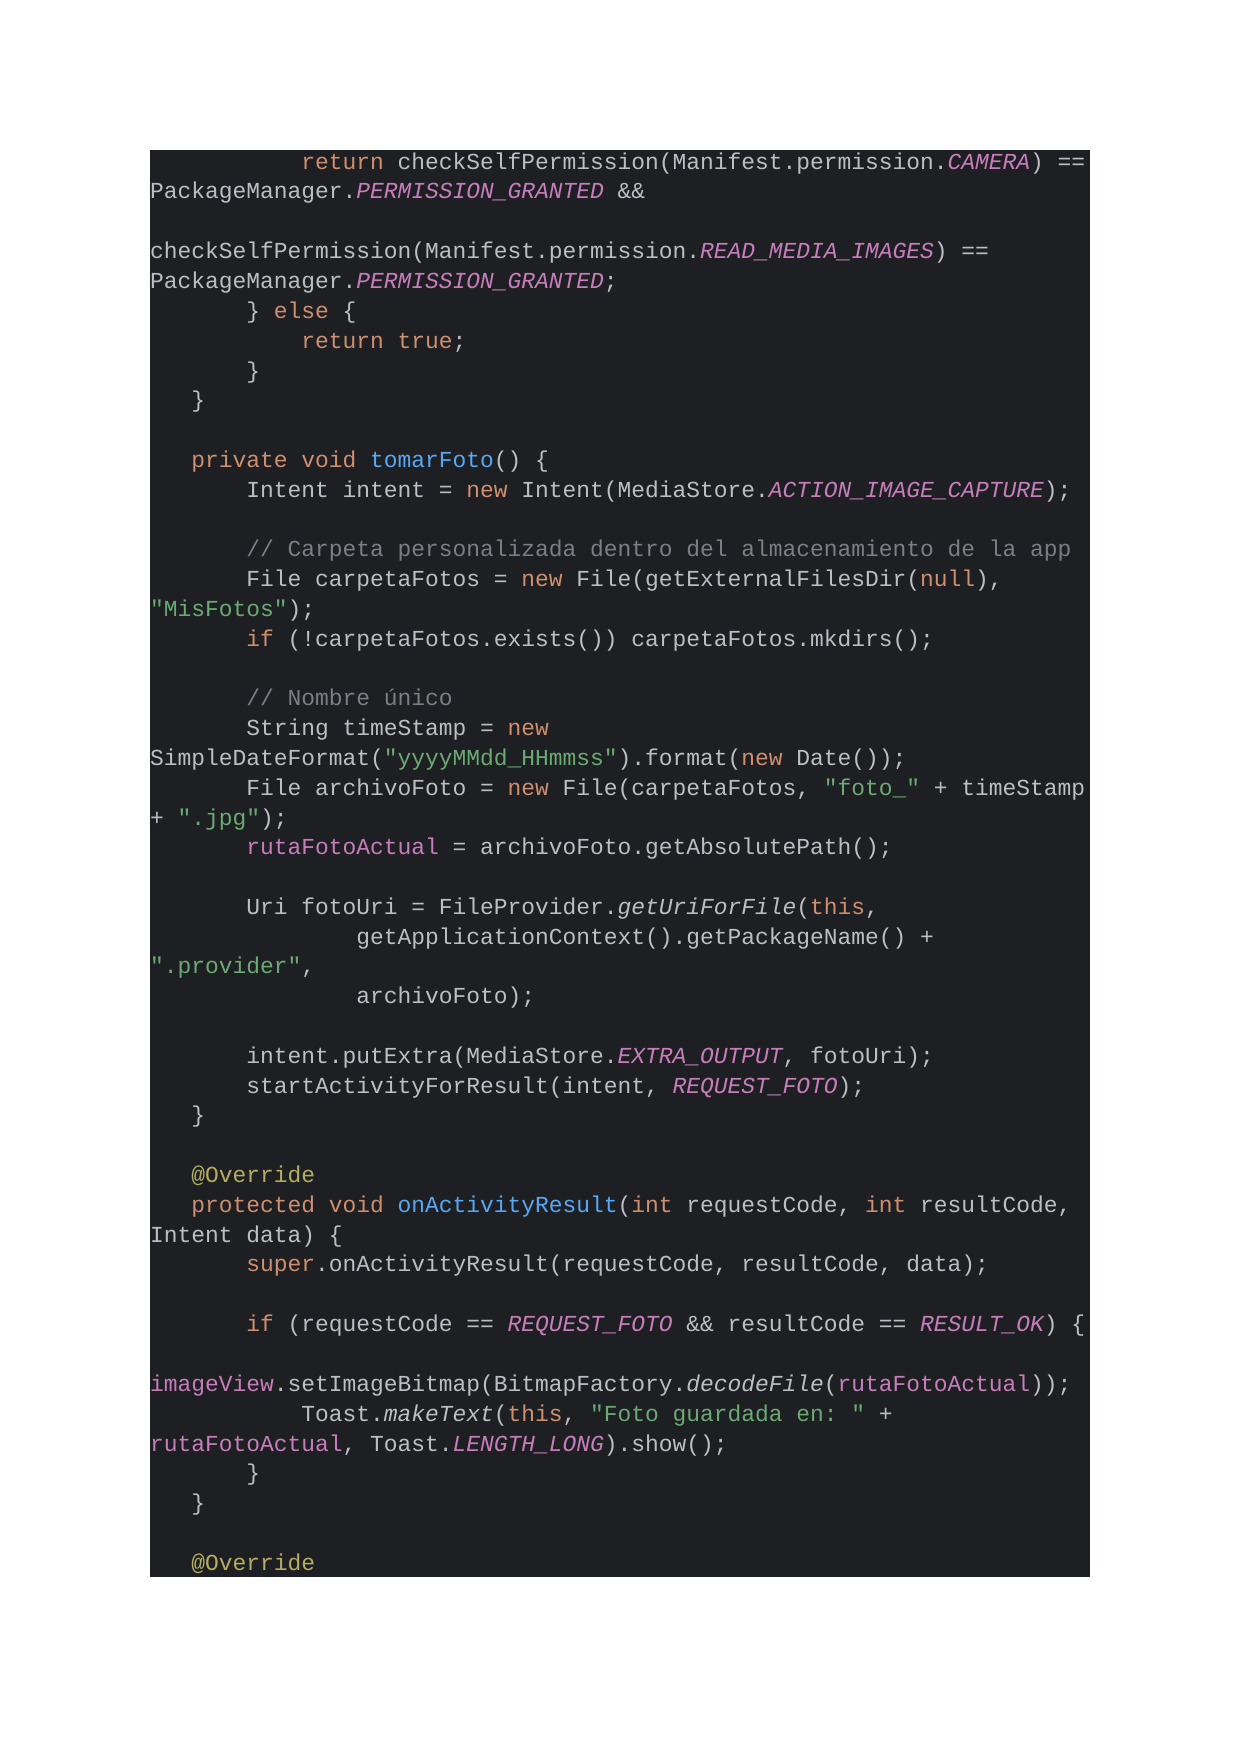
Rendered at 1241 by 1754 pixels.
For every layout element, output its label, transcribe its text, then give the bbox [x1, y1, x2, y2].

text archivoFoto); [150, 984, 1090, 1011]
text } else { [150, 299, 1090, 325]
text File archivoFoto = new File(carpetaFotos, "foto_" + timeStamp + ".jpg"); [150, 776, 1090, 832]
text intent.putExtra(MediaStore.EXTRA_OUTPUT, fotoUri); [150, 1044, 1090, 1070]
text } [150, 1491, 1090, 1517]
text // Carpeta personalizada dentro del almacenamiento de la app [150, 538, 1090, 564]
text if (!carpetaFotos.exists()) carpetaFotos.mkdirs(); [150, 627, 1090, 653]
text private void tomarFoto() { [150, 448, 1090, 474]
text imageView.setImageBitmap(BitmapFactory.decodeFile(rutaFotoActual)); [150, 1342, 1090, 1398]
text Intent intent = new Intent(MediaStore.ACTION_IMAGE_CAPTURE); [150, 478, 1090, 504]
text if (requestCode == REQUEST_FOTO && resultCode == RESULT_OK) { [150, 1312, 1090, 1338]
text return checkSelfPermission(Manifest.permission.CAMERA) == PackageManager.PERMISSION_GRANTED && [150, 150, 1090, 206]
text String timeStamp = new SimpleDateFormat("yyyyMMdd_HHmmss").format(new Date()); [150, 716, 1090, 772]
text File carpetaFotos = new File(getExternalFilesDir(null), "MisFotos"); [150, 567, 1090, 623]
text protected void onActivityResult(int requestCode, int resultCode, Intent data) { [150, 1193, 1090, 1249]
text } [150, 1462, 1090, 1488]
text } [150, 1104, 1090, 1130]
text // Nombre único [150, 687, 1090, 713]
text startActivityForResult(intent, REQUEST_FOTO); [150, 1074, 1090, 1100]
text return true; [150, 329, 1090, 355]
text Toast.makeText(this, "Foto guardada en: " + rutaFotoActual, Toast.LENGTH_LONG).show(); [150, 1402, 1090, 1458]
text } [150, 389, 1090, 415]
text rutaFotoActual = archivoFoto.getAbsolutePath(); [150, 836, 1090, 862]
text checkSelfPermission(Manifest.permission.READ_MEDIA_IMAGES) == PackageManager.PERMISSION_GRANTED; [150, 209, 1090, 296]
text @Override [150, 1163, 1090, 1189]
text @Override [150, 1551, 1090, 1577]
text super.onActivityResult(requestCode, resultCode, data); [150, 1253, 1090, 1279]
text getApplicationContext().getPackageName() + ".provider", [150, 925, 1090, 981]
text Uri fotoUri = FileProvider.getUriForFile(this, [150, 895, 1090, 921]
text } [150, 359, 1090, 385]
